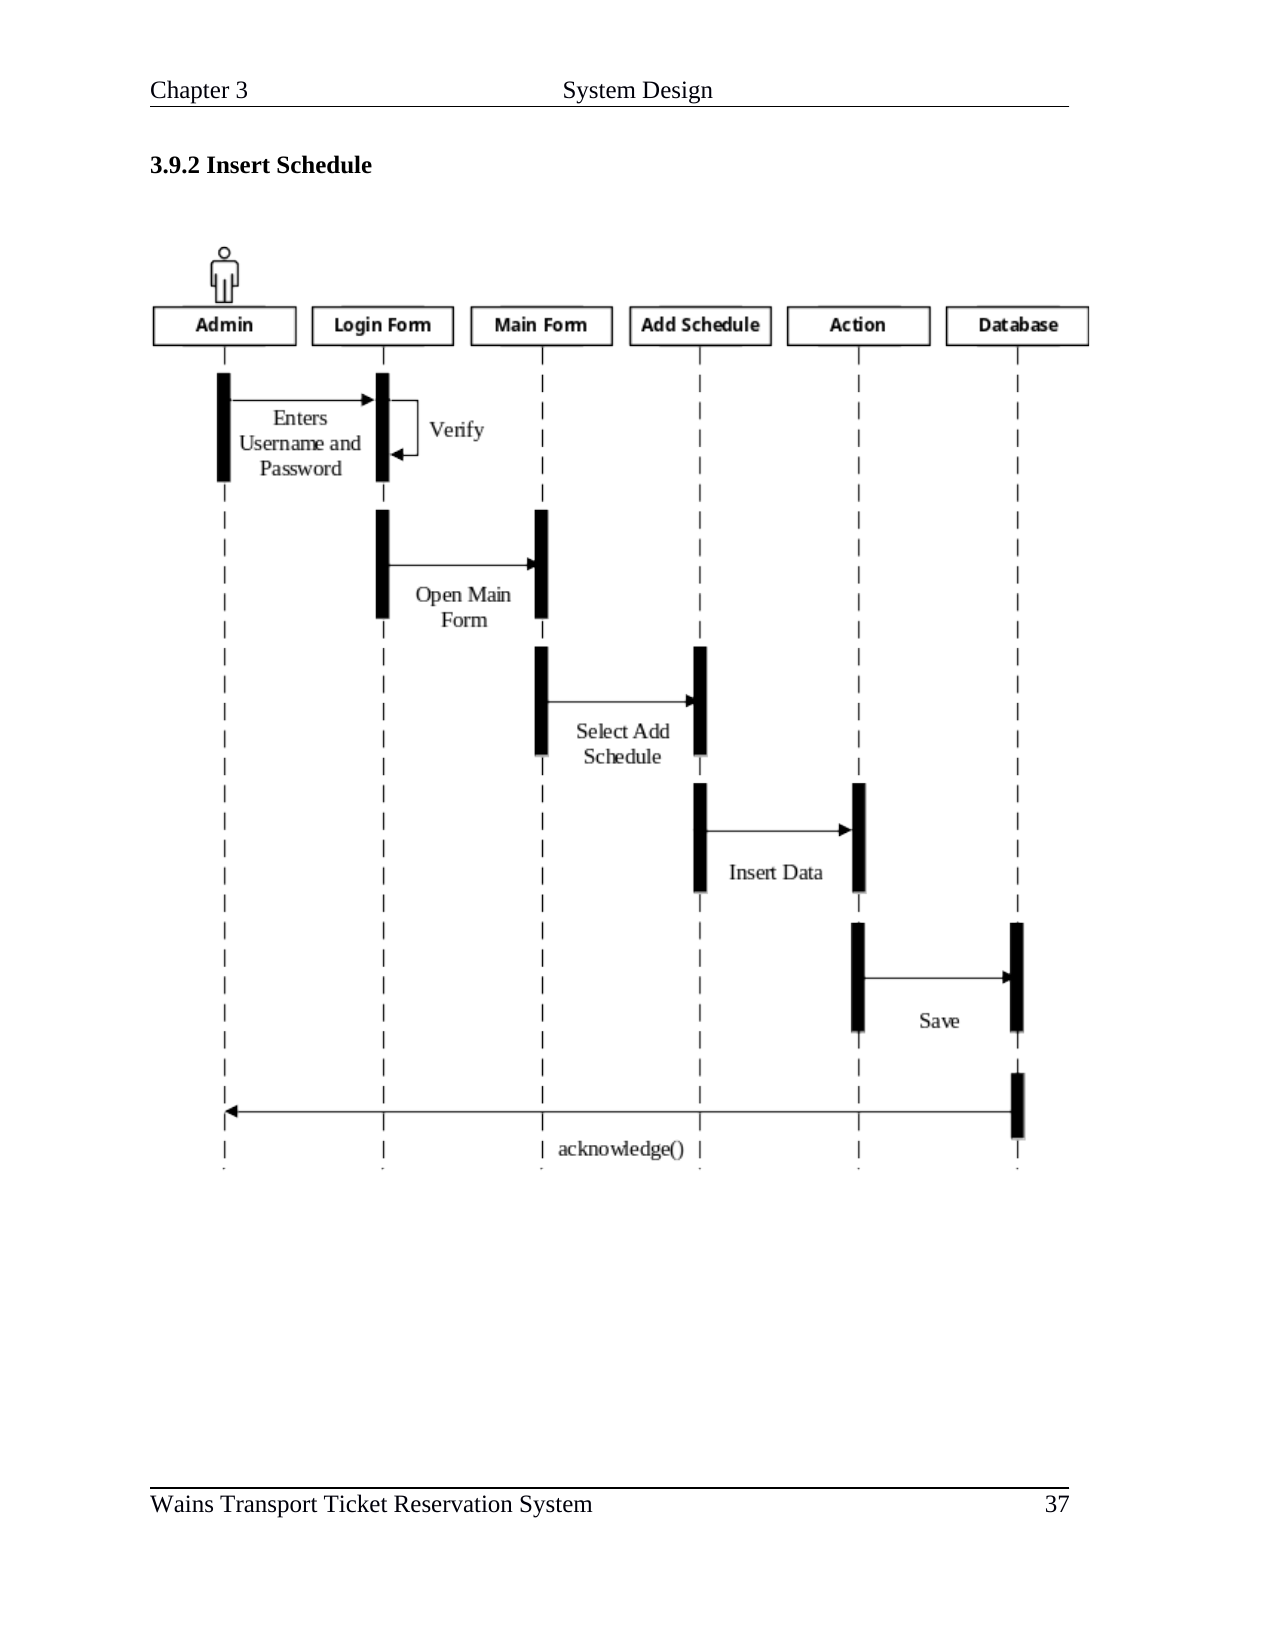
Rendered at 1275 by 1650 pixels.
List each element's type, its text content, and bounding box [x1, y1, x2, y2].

subtitle 3.9.2 Insert Schedule [150, 150, 1125, 179]
